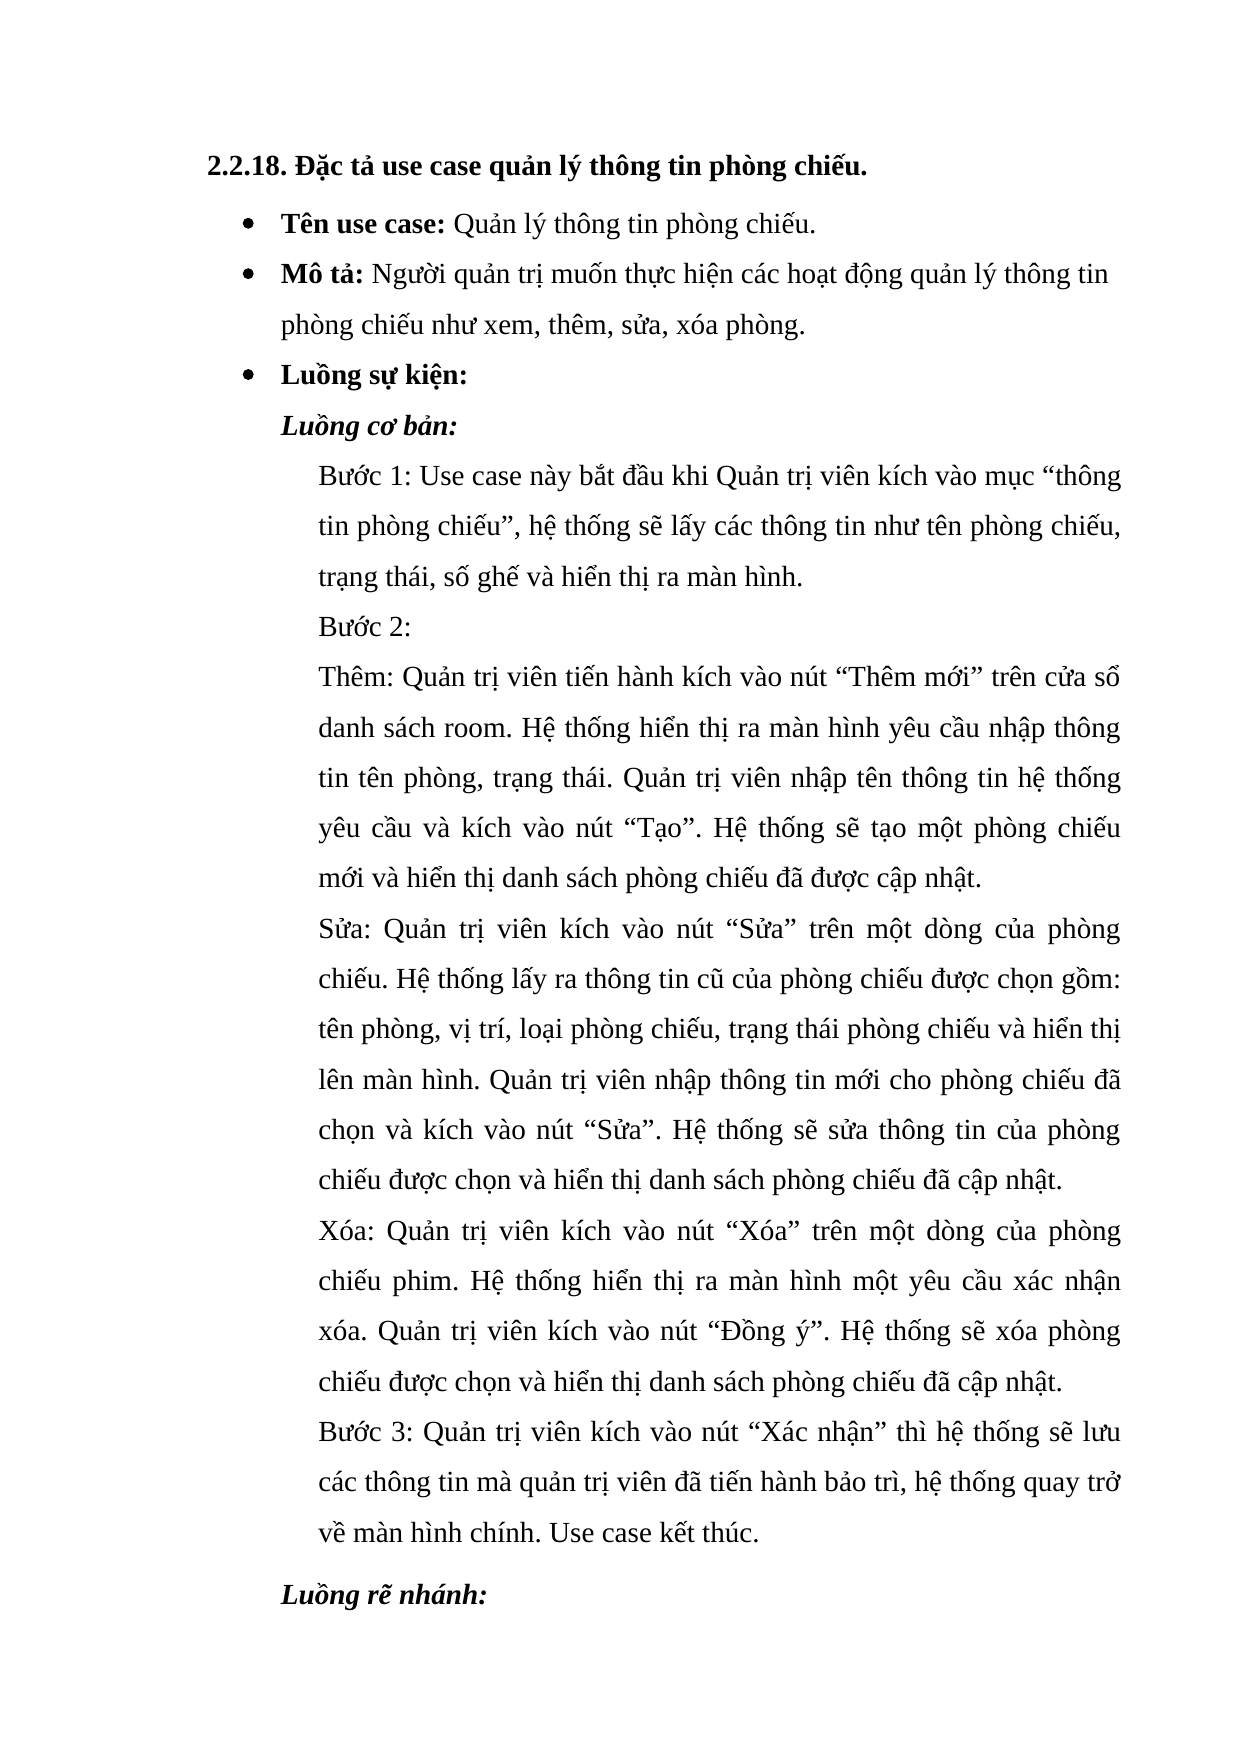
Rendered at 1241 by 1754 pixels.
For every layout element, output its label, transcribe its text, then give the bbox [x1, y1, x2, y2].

text Bước 1: Use case này bắt đầu khi Quản trị viên kích vào mục “thông tin phòng chiếu”, hệ thống sẽ lấy các thông tin như tên phòng chiếu, trạng thái, số ghế và hiển thị ra màn hình. [318, 458, 1122, 592]
list Tên use case: Quản lý thông tin phòng chiếu. [243, 206, 1122, 240]
text Thêm: Quản trị viên tiến hành kích vào nút “Thêm mới” trên cửa sổ danh sách room. Hệ thống hiển thị ra màn hình yêu cầu nhập thông tin tên phòng, trạng thái. Quản trị viên nhập tên thông tin hệ thống yêu cầu và kích vào nút “Tạo”. Hệ thống sẽ tạo một phòng chiếu mới và hiển thị danh sách phòng chiếu đã được cập nhật. [318, 659, 1122, 894]
list Mô tả: Người quản trị muốn thực hiện các hoạt động quản lý thông tin phòng chiếu như xem, thêm, sửa, xóa phòng. [243, 257, 1122, 341]
list Luồng cơ bản: [243, 408, 1122, 441]
subtitle 2.2.18. Đặc tả use case quản lý thông tin phòng chiếu. [207, 148, 1122, 181]
list Luồng sự kiện: [243, 357, 1122, 391]
list Luồng rẽ nhánh: [243, 1577, 1122, 1611]
text Bước 3: Quản trị viên kích vào nút “Xác nhận” thì hệ thống sẽ lưu các thông tin mà quản trị viên đã tiến hành bảo trì, hệ thống quay trở về màn hình chính. Use case kết thúc. [318, 1414, 1122, 1548]
text Bước 2: [318, 609, 1122, 643]
text Sửa: Quản trị viên kích vào nút “Sửa” trên một dòng của phòng chiếu. Hệ thống lấy ra thông tin cũ của phòng chiếu được chọn gồm: tên phòng, vị trí, loại phòng chiếu, trạng thái phòng chiếu và hiển thị lên màn hình. Quản trị viên nhập thông tin mới cho phòng chiếu đã chọn và kích vào nút “Sửa”. Hệ thống sẽ sửa thông tin của phòng chiếu được chọn và hiển thị danh sách phòng chiếu đã cập nhật. [318, 911, 1122, 1196]
text Xóa: Quản trị viên kích vào nút “Xóa” trên một dòng của phòng chiếu phim. Hệ thống hiển thị ra màn hình một yêu cầu xác nhận xóa. Quản trị viên kích vào nút “Đồng ý”. Hệ thống sẽ xóa phòng chiếu được chọn và hiển thị danh sách phòng chiếu đã cập nhật. [318, 1213, 1122, 1397]
